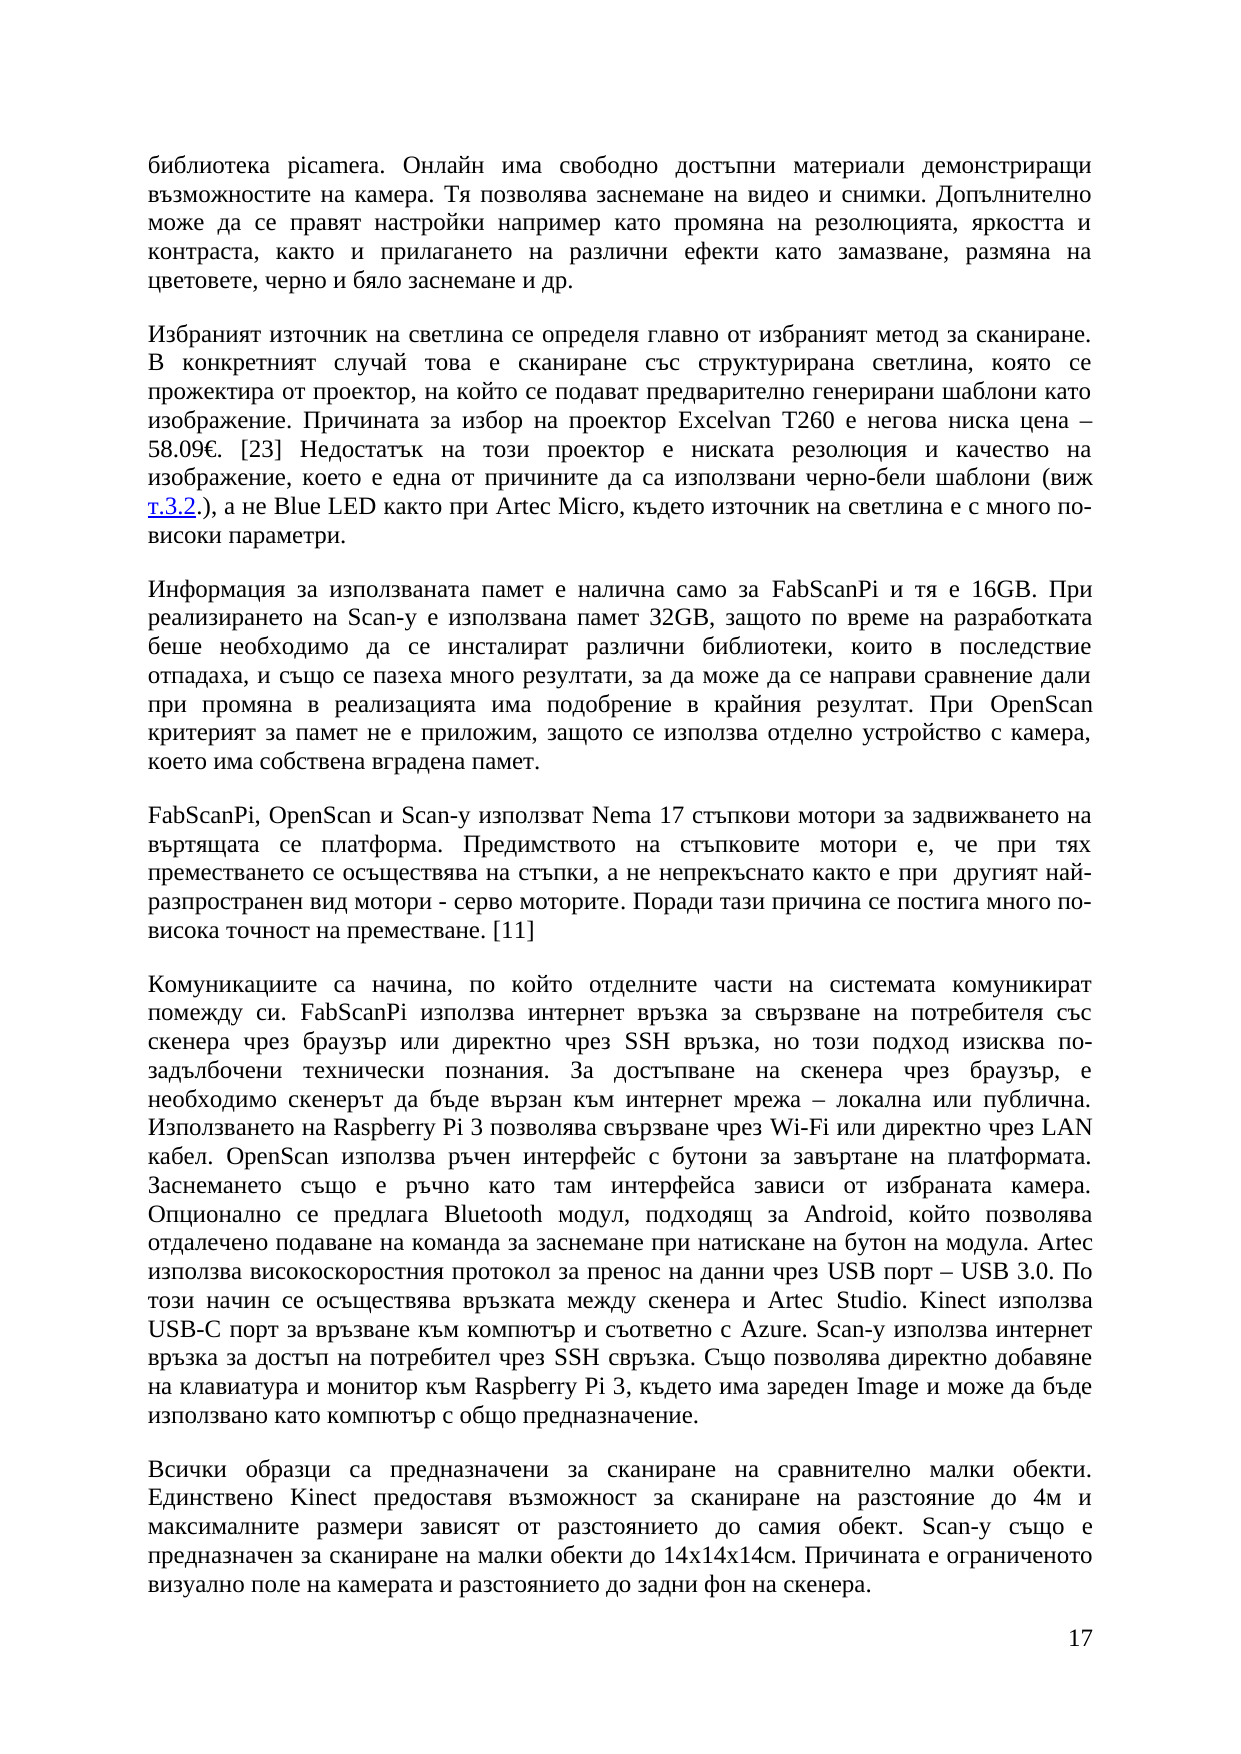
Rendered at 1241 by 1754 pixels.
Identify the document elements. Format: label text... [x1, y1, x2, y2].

text Комуникациите са начина, по който отделните части на системата комуникират помежду си. FabScanPi използва интернет връзка за свързване на потребителя със скенера чрез браузър или директно чрез SSH връзка, но този подход изисква по-задълбочени технически познания. За достъпване на скенера чрез браузър, е необходимо скенерът да бъде вързан към интернет мрежа – локална или публична. Използването на Raspberry Pi 3 позволява свързване чрез Wi-Fi или директно чрез LAN кабел. OpenScan използва ръчен интерфейс с бутони за завъртане на платформата. Заснемането също е ръчно като там интерфейса зависи от избраната камера. Опционално се предлага Bluetooth модул, подходящ за Android, който позволява отдалечено подаване на команда за заснемане при натискане на бутон на модула. Artec използва високоскоростния протокол за пренос на данни чрез USB порт – USB 3.0. По този начин се осъществява връзката между скенера и Artec Studio. Kinect използва USB-C порт за връзване към компютър и съответно с Azure. Scan-y използва интернет връзка за достъп на потребител чрез SSH свръзка. Също позволява директно добавяне на клавиатура и монитор към Raspberry Pi 3, където има зареден Image и може да бъде използвано като компютър с общо предназначение. [148, 969, 1093, 1429]
text FabScanPi, OpenScan и Scan-y използват Nema 17 стъпкови мотори за задвижването на въртящата се платформа. Предимството на стъпковите мотори е, че при тях преместването се осъществява на стъпки, а не непрекъснато както е при другият най-разпространен вид мотори - серво моторите. Поради тази причина се постига много по-висока точност на преместване. [11] [148, 800, 1093, 944]
text Избраният източник на светлина се определя главно от избраният метод за сканиране. В конкретният случай това е сканиране със структурирана светлина, която се прожектира от проектор, на който се подават предварително генерирани шаблони като изображение. Причината за избор на проектор Excelvan T260 е негова ниска цена – 58.09€. [23] Недостатък на този проектор е ниската резолюция и качество на изображение, което е една от причините да са използвани черно-бели шаблони (виж т.3.2.), а не Blue LED както при Artec Micro, където източник на светлина е с много по-високи параметри. [148, 319, 1093, 549]
text Информация за използваната памет е налична само за FabScanPi и тя е 16GB. При реализирането на Scan-y е използвана памет 32GB, защото по време на разработката беше необходимо да се инсталират различни библиотеки, които в последствие отпадаха, и също се пазеха много резултати, за да може да се направи сравнение дали при промяна в реализацията има подобрение в крайния резултат. При OpenScan критерият за памет не е приложим, защото се използва отделно устройство с камера, което има собствена вградена памет. [148, 574, 1093, 775]
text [148, 150, 1093, 294]
text Всички образци са предназначени за сканиране на сравнително малки обекти. Единствено Kinect предоставя възможност за сканиране на разстояние до 4м и максималните размери зависят от разстоянието до самия обект. Scan-y също е предназначен за сканиране на малки обекти до 14x14x14см. Причината е ограниченото визуално поле на камерата и разстоянието до задни фон на скенера. [148, 1454, 1093, 1597]
